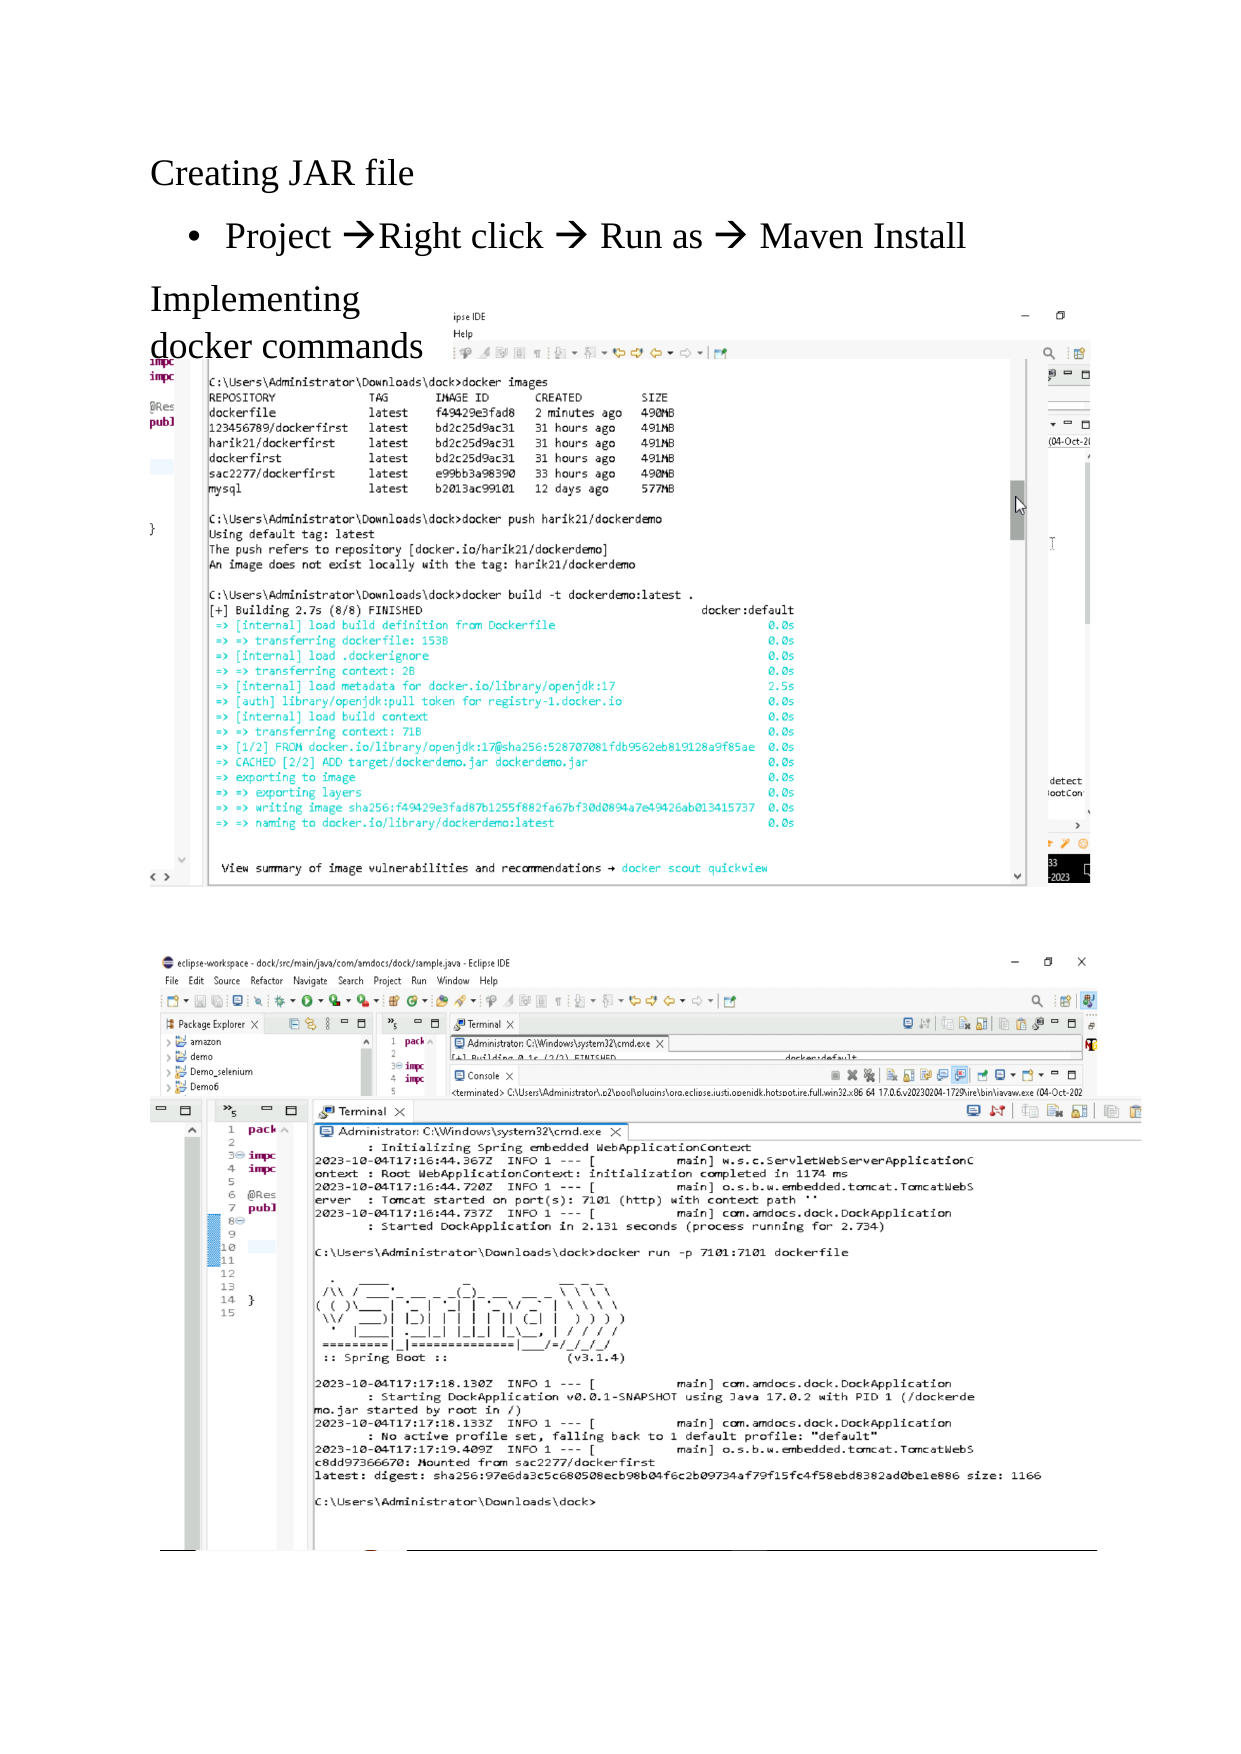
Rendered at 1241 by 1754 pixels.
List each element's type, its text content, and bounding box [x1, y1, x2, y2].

list Project Right click Run as Maven Install [187, 213, 1090, 257]
picture [150, 307, 1091, 887]
text Implementing docker commands for dockerization [150, 277, 1090, 359]
text Creating JAR file [150, 150, 1090, 193]
picture [150, 953, 1142, 1550]
